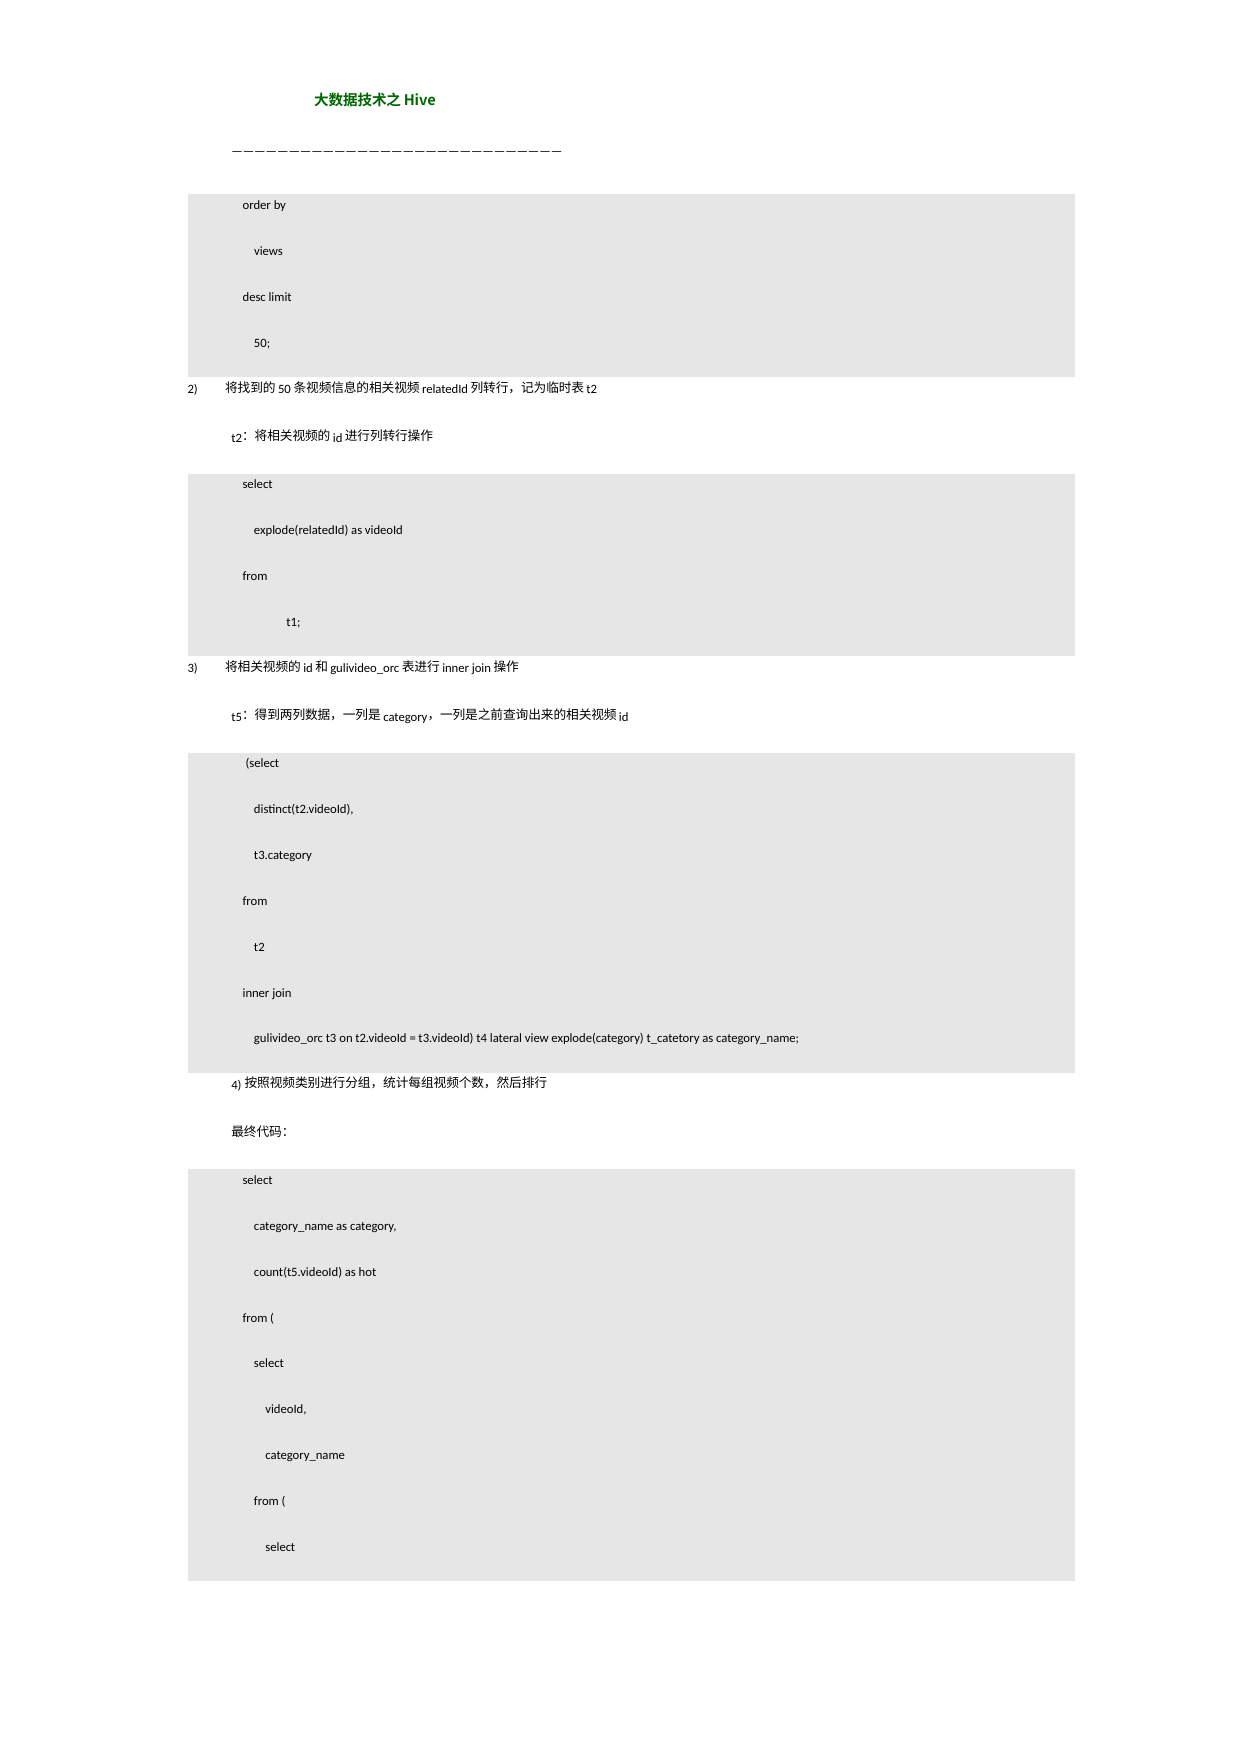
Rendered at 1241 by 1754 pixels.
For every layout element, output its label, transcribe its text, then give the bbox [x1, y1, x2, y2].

table_header (select distinct(t2.videoId), t3.category from t2 inner join gulivideo_orc t3 on t2.videoId = t3.videoId) t4 lateral view explode(category) t_catetory as category_name; [188, 753, 1075, 1073]
text 4) 按照视频类别进行分组，统计每组视频个数，然后排行 [187, 1073, 1053, 1105]
text 最终代码： [187, 1121, 1053, 1153]
list 将相关视频的id和gulivideo_orc表进行inner join操作 [187, 656, 1053, 688]
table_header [188, 194, 1075, 377]
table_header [188, 1169, 1075, 1581]
list 将找到的50条视频信息的相关视频relatedId列转行，记为临时表t2 [187, 377, 1053, 409]
text t2：将相关视频的id进行列转行操作 [187, 425, 1053, 458]
text t5：得到两列数据，一列是category，一列是之前查询出来的相关视频id [187, 704, 1053, 737]
table_header select explode(relatedId) as videoId from t1; [188, 474, 1075, 656]
